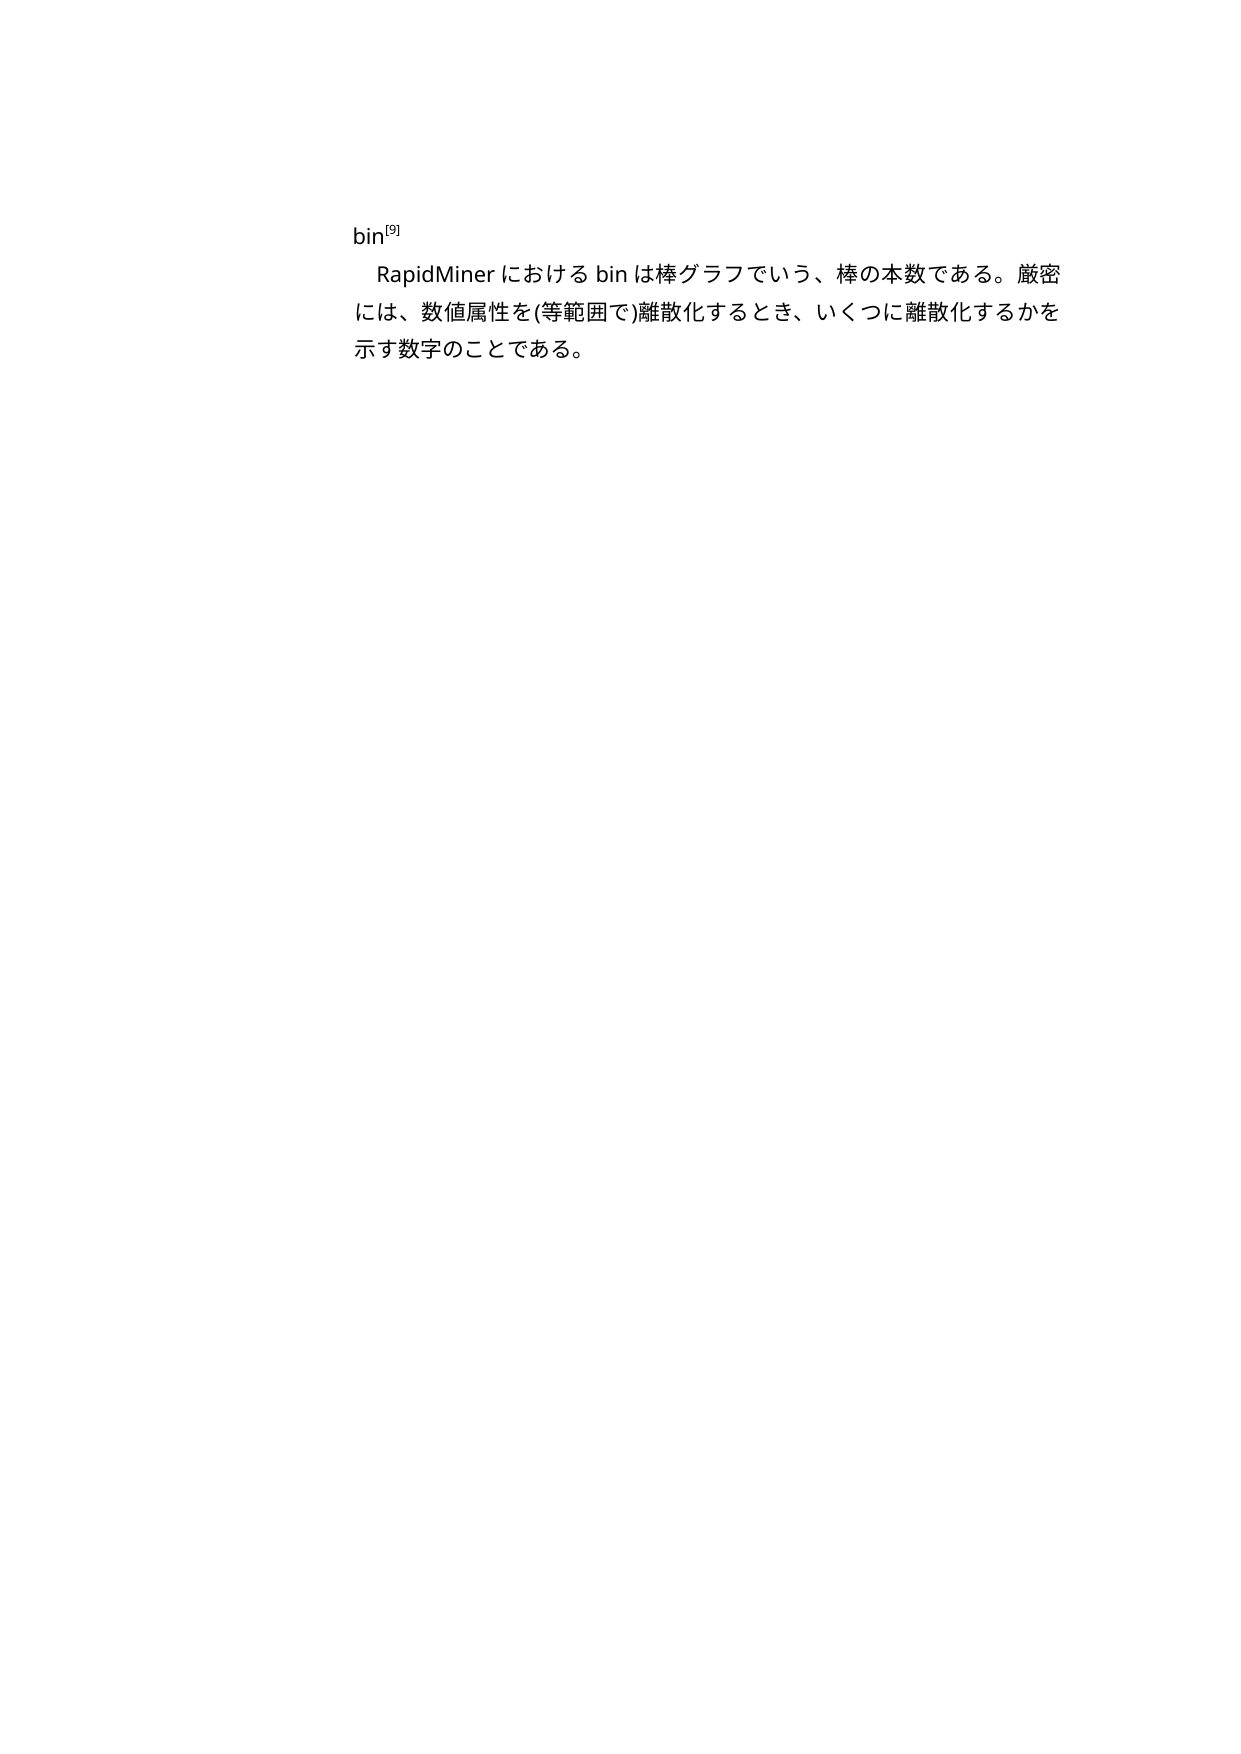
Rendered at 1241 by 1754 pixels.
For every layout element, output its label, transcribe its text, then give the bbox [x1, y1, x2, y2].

subtitle bin[9] [352, 217, 1063, 254]
text RapidMinerにおけるbinは棒グラフでいう、棒の本数である。厳密には、数値属性を(等範囲で)離散化するとき、いくつに離散化するかを示す数字のことである。 [354, 254, 1063, 367]
